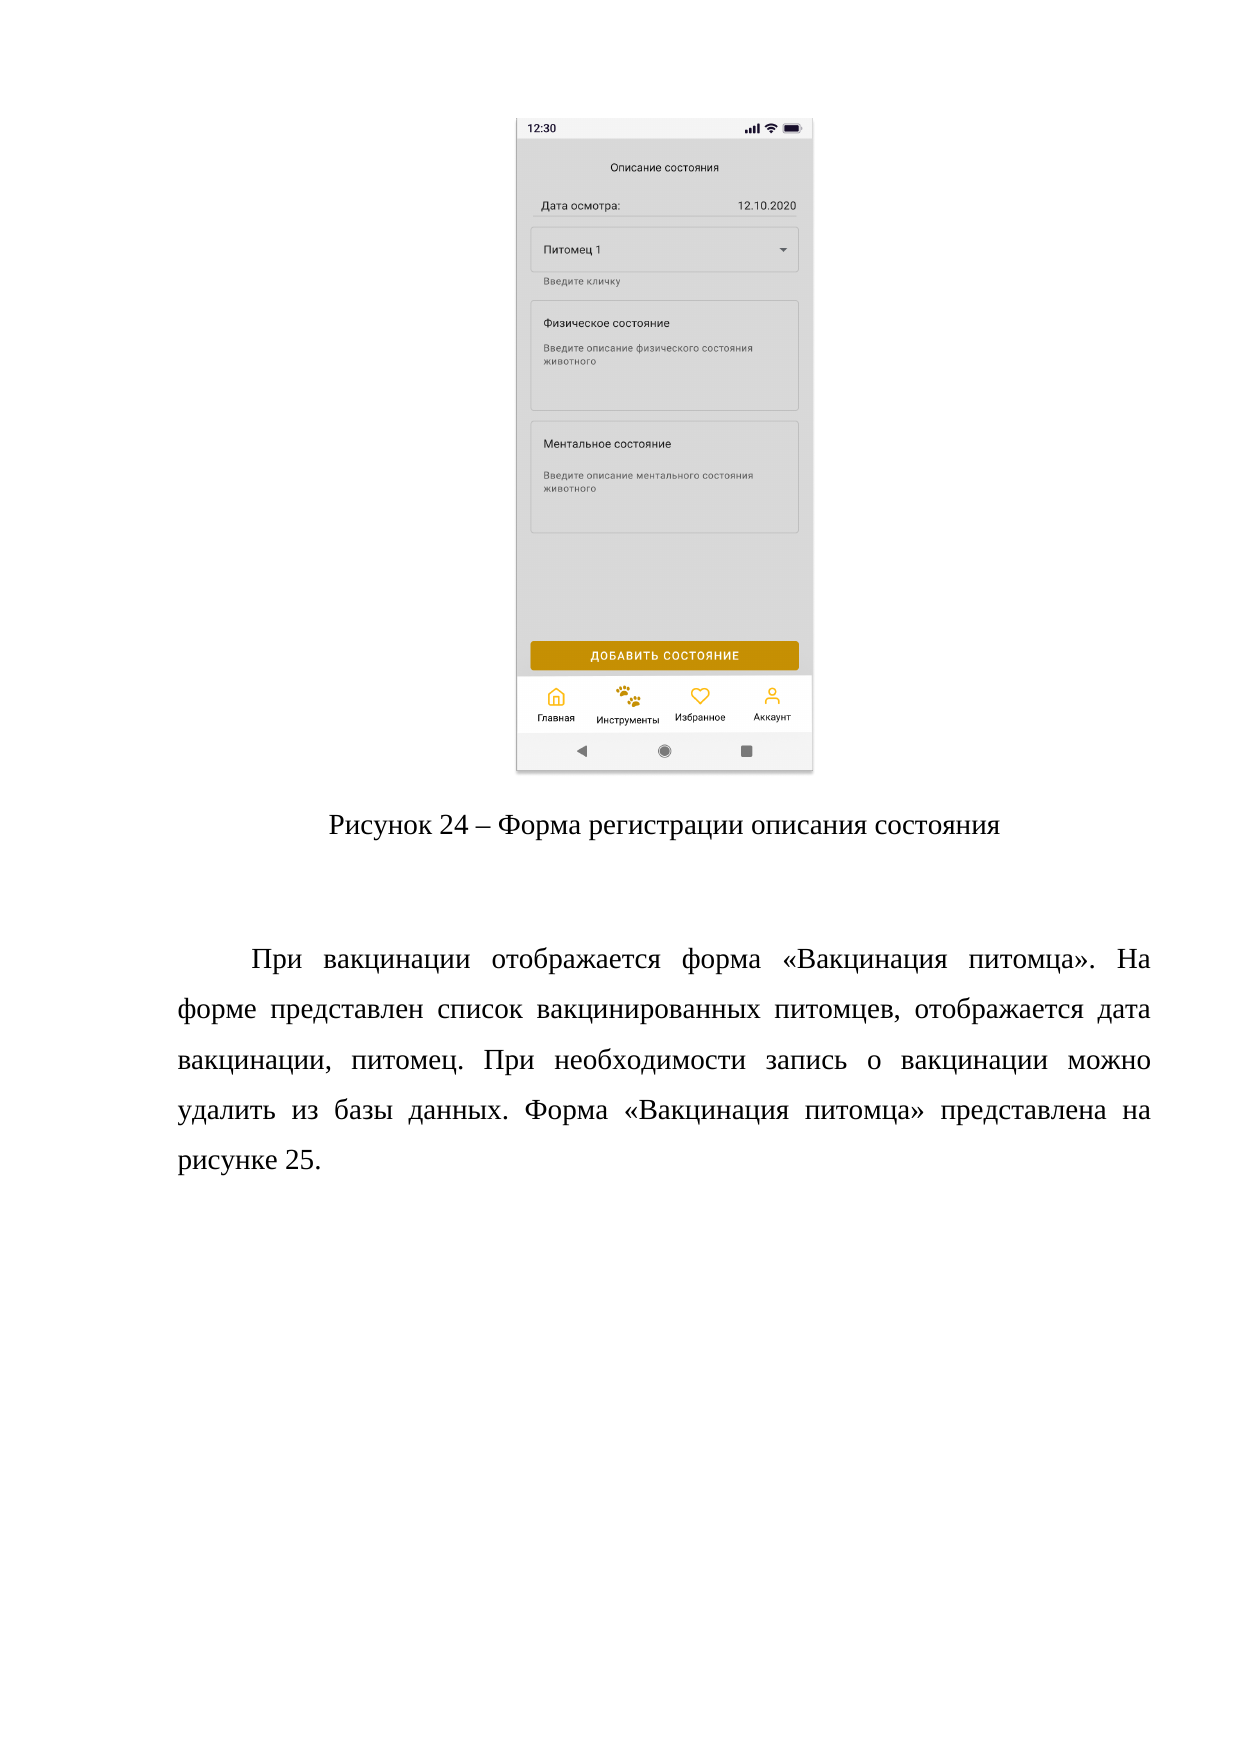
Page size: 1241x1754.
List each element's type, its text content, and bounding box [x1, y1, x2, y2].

picture [513, 118, 816, 777]
text При вакцинации отображается форма «Вакцинация питомца». На форме представлен список вакцинированных питомцев, отображается дата вакцинации, питомец. При необходимости запись о вакцинации можно удалить из базы данных. Форма «Вакцинация питомца» представлена на рисунке 25. [177, 941, 1152, 1176]
text Рисунок 24 – Форма регистрации описания состояния [177, 807, 1152, 841]
